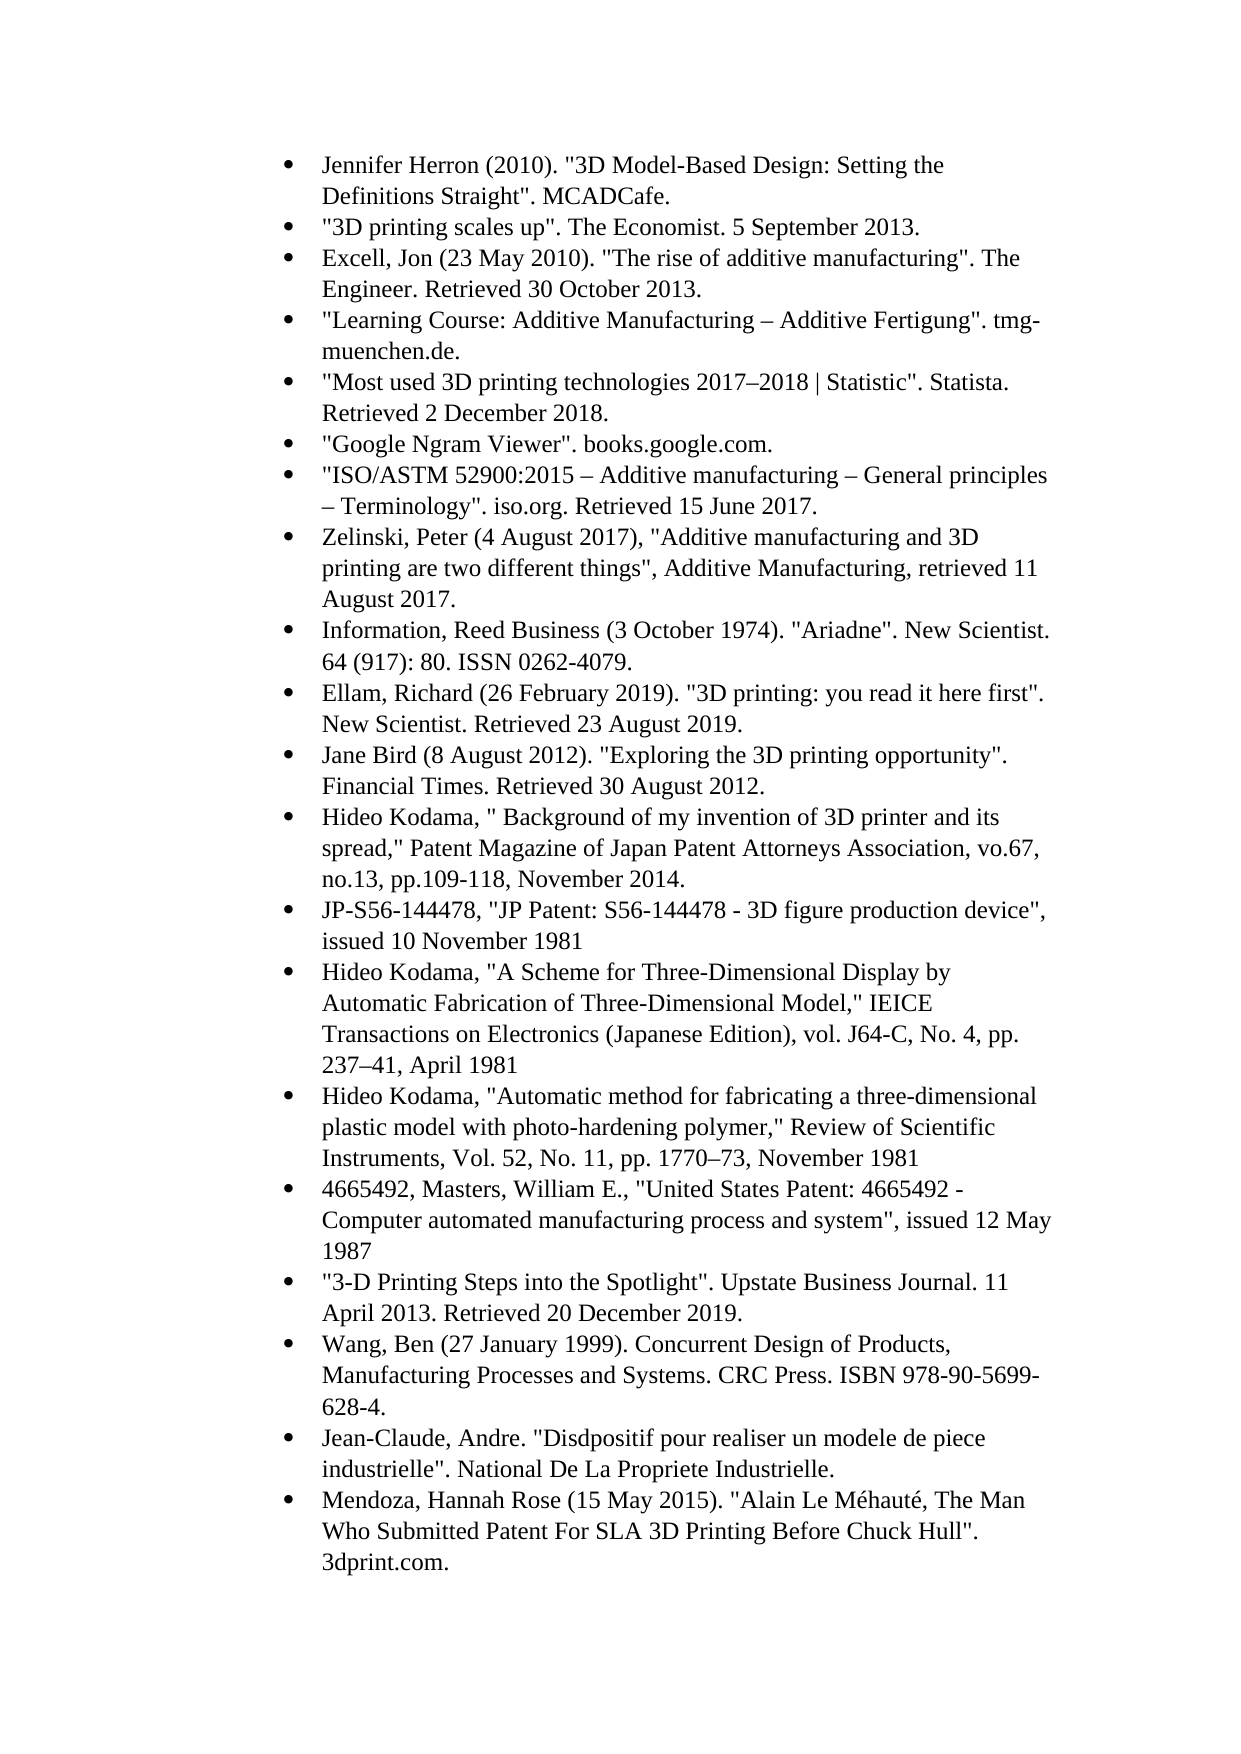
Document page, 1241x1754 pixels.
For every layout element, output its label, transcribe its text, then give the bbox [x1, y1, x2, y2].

list Excell, Jon (23 May 2010). "The rise of additive manufacturing". The Engineer. Retrieved 30 October 2013. [284, 150, 1053, 210]
list "3-D Printing Steps into the Spotlight". Upstate Business Journal. 11 April 2013. Retrieved 20 December 2019. [284, 1174, 1053, 1234]
list Zelinski, Peter (4 August 2017), "Additive manufacturing and 3D printing are two different things", Additive Manufacturing, retrieved 11 August 2017. [284, 429, 1053, 520]
list Hideo Kodama, "Automatic method for fabricating a three-dimensional plastic model with photo-hardening polymer," Review of Scientific Instruments, Vol. 52, No. 11, pp. 1770–73, November 1981 [284, 988, 1053, 1079]
list Jane Bird (8 August 2012). "Exploring the 3D printing opportunity". Financial Times. Retrieved 30 August 2012. [284, 647, 1053, 706]
list Wang, Ben (27 January 1999). Concurrent Design of Products, Manufacturing Processes and Systems. CRC Press. ISBN 978-90-5699-628-4. [284, 1236, 1053, 1327]
list "Most used 3D printing technologies 2017–2018 | Statistic". Statista. Retrieved 2 December 2018. [284, 274, 1053, 334]
list Mendoza, Hannah Rose (15 May 2015). "Alain Le Méhauté, The Man Who Submitted Patent For SLA 3D Printing Before Chuck Hull". 3dprint.com. [284, 1392, 1053, 1482]
list Ellam, Richard (26 February 2019). "3D printing: you read it here first". New Scientist. Retrieved 23 August 2019. [284, 584, 1053, 644]
list Hideo Kodama, " Background of my invention of 3D printer and its spread," Patent Magazine of Japan Patent Attorneys Association, vo.67, no.13, pp.109-118, November 2014. [284, 709, 1053, 799]
list "Google Ngram Viewer". books.google.com. [284, 336, 1053, 365]
list Jean-Claude, Andre. "Disdpositif pour realiser un modele de piece industrielle". National De La Propriete Industrielle. [284, 1329, 1053, 1389]
list "ISO/ASTM 52900:2015 – Additive manufacturing – General principles – Terminology". iso.org. Retrieved 15 June 2017. [284, 367, 1053, 427]
list "Learning Course: Additive Manufacturing – Additive Fertigung". tmg-muenchen.de. [284, 212, 1053, 272]
list Hideo Kodama, "A Scheme for Three-Dimensional Display by Automatic Fabrication of Three-Dimensional Model," IEICE Transactions on Electronics (Japanese Edition), vol. J64-C, No. 4, pp. 237–41, April 1981 [284, 864, 1053, 986]
list 4665492, Masters, William E., "United States Patent: 4665492 - Computer automated manufacturing process and system", issued 12 May 1987 [284, 1081, 1053, 1172]
list Information, Reed Business (3 October 1974). "Ariadne". New Scientist. 64 (917): 80. ISSN 0262-4079. [284, 522, 1053, 582]
list Moussion, Alexandre (2014). "Interview d'Alain Le Méhauté, l'un des pères de l'impression (Interview of Alain Le Mehaute, one of the 3D printinf technologies fathers) 3D". Primante 3D. [284, 1485, 1053, 1576]
list JP-S56-144478, "JP Patent: S56-144478 - 3D figure production device", issued 10 November 1981 [284, 802, 1053, 862]
